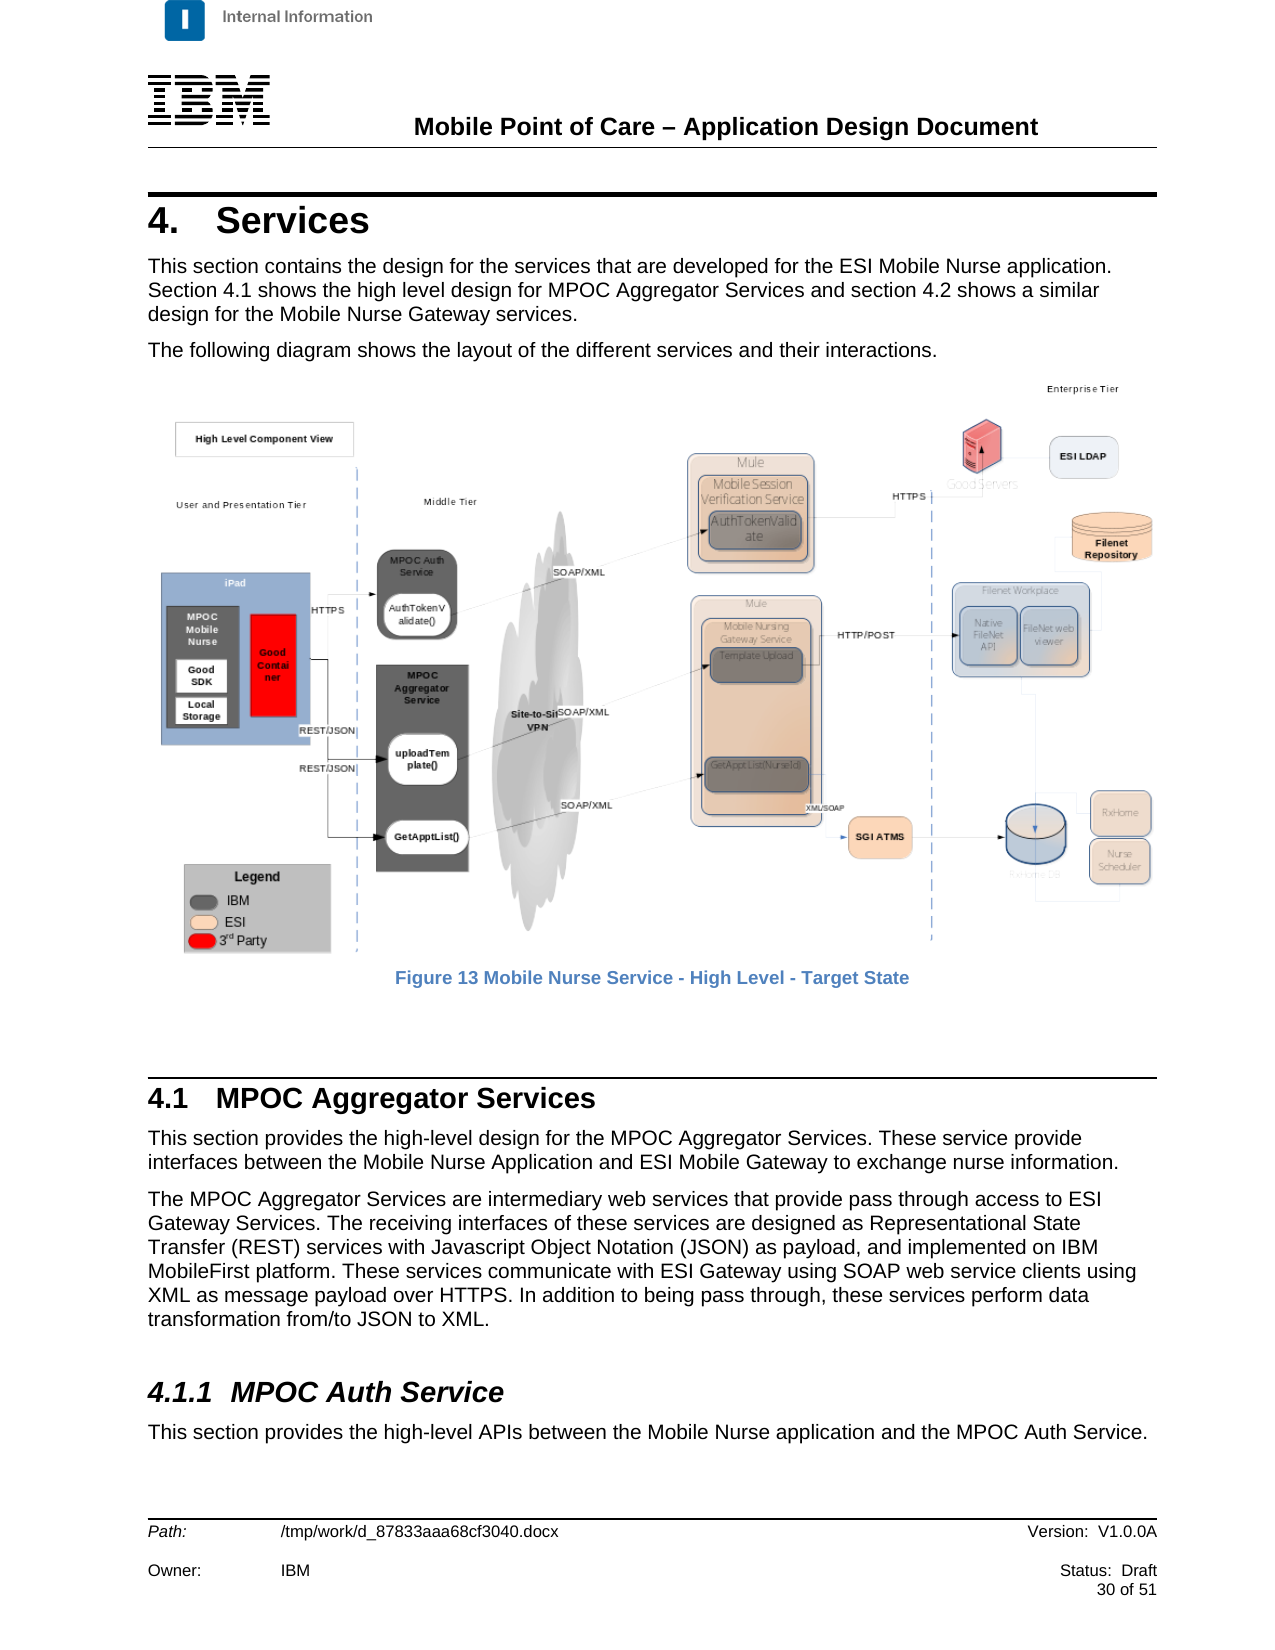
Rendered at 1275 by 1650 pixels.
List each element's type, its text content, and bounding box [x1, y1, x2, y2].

text This section provides the high-level design for the MPOC Aggregator Services. These service provide interfaces between the Mobile Nurse Application and ESI Mobile Gateway to exchange nurse information. [148, 1126, 1157, 1174]
subtitle Services [148, 197, 1157, 242]
subtitle MPOC Aggregator Services [148, 1079, 1157, 1114]
subtitle MPOC Auth Service [148, 1375, 1157, 1408]
text The following diagram shows the layout of the different services and their interactions. [148, 338, 1157, 362]
text Figure 13 Mobile Nurse Service - High Level - Target State [148, 967, 1157, 988]
text This section contains the design for the services that are developed for the ESI Mobile Nurse application. Section 4.1 shows the high level design for MPOC Aggregator Services and section 4.2 shows a similar design for the Mobile Nurse Gateway services. [148, 254, 1157, 326]
text This section provides the high-level APIs between the Mobile Nurse application and the MPOC Auth Service. [148, 1420, 1157, 1444]
picture [147, 0, 420, 53]
text The MPOC Aggregator Services are intermediary web services that provide pass through access to ESI Gateway Services. The receiving interfaces of these services are designed as Representational State Transfer (REST) services with Javascript Object Notation (JSON) as payload, and implemented on IBM MobileFirst platform. These services communicate with ESI Gateway using SOAP web service clients using XML as message payload over HTTPS. In addition to being pass through, these services perform data transformation from/to JSON to XML. [148, 1187, 1157, 1330]
